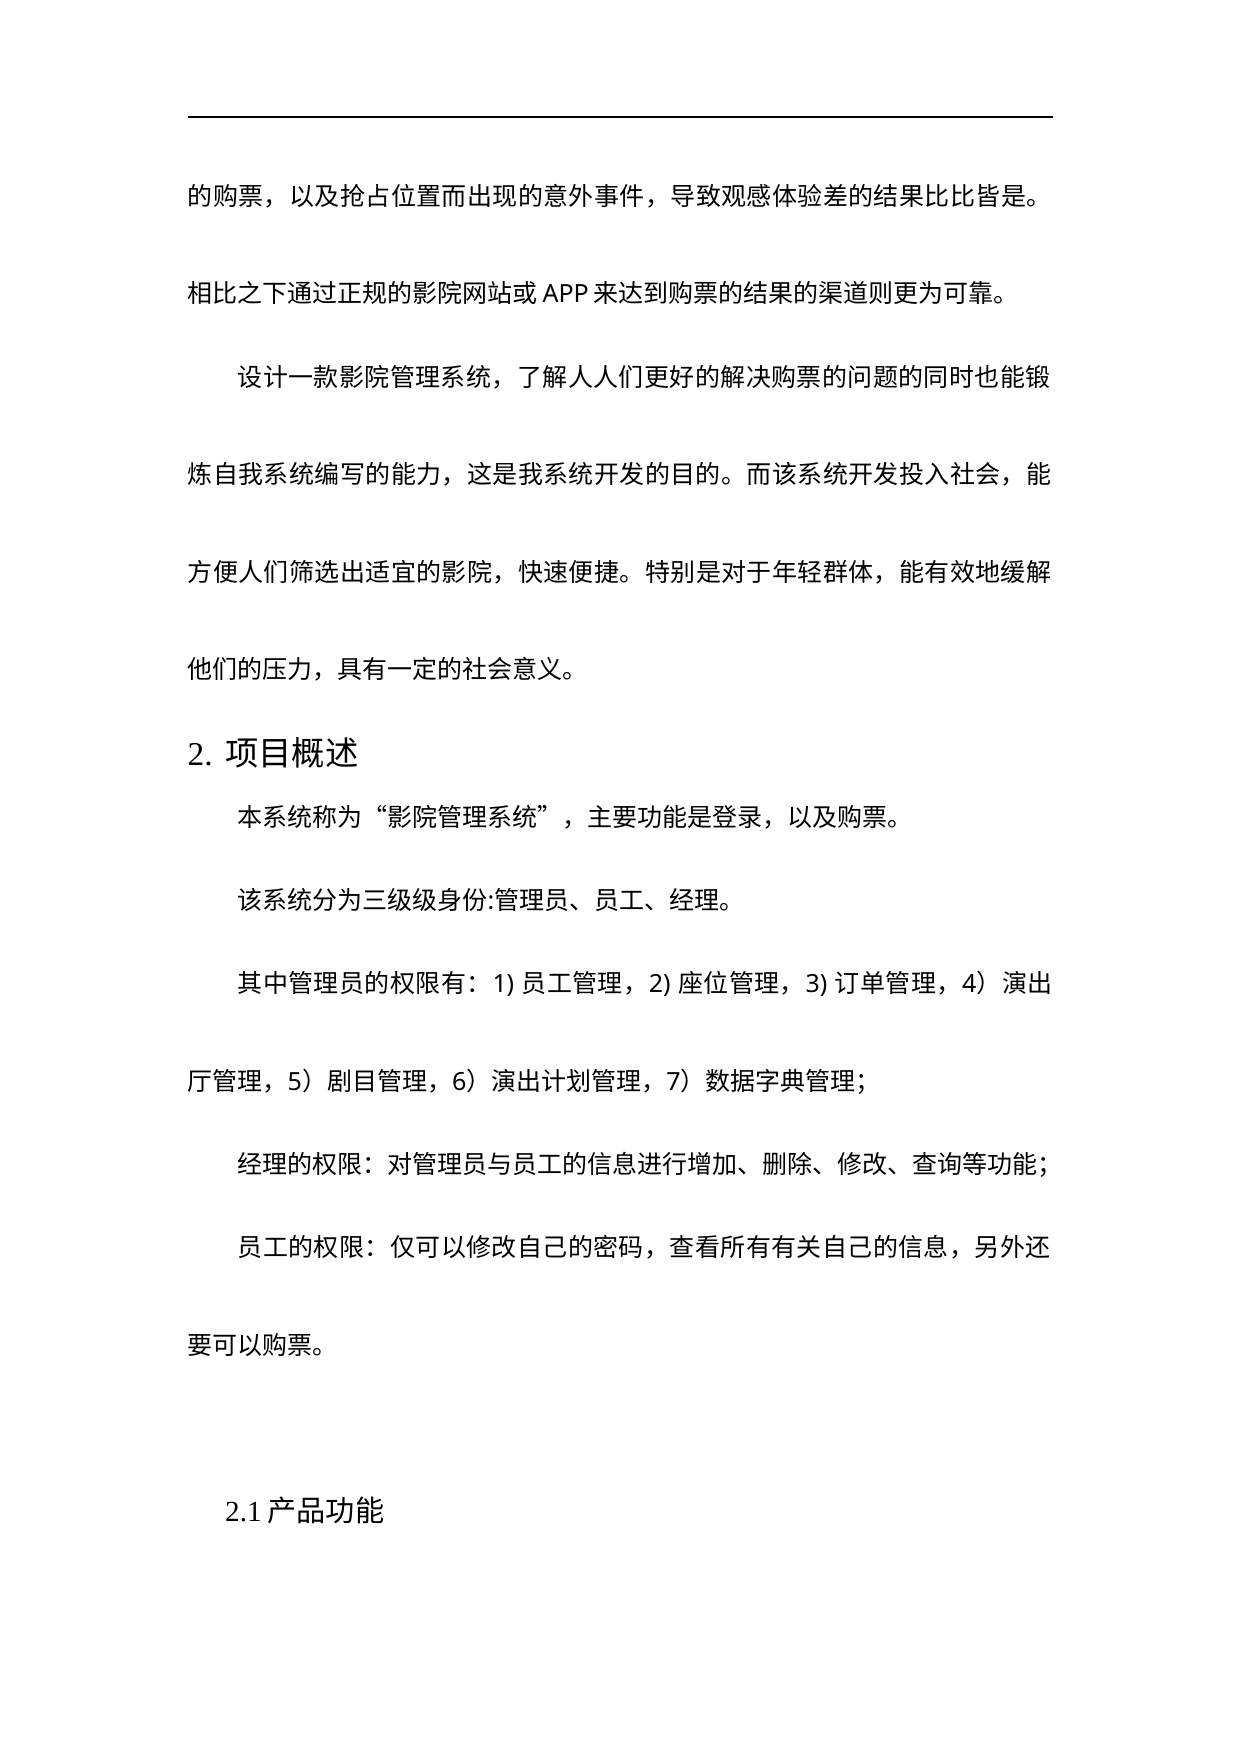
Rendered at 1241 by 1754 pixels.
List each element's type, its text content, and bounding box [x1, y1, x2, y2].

text 其中管理员的权限有：1) 员工管理，2) 座位管理，3) 订单管理，4）演出厅管理，5）剧目管理，6）演出计划管理，7）数据字典管理； [187, 949, 1053, 1112]
text 设计一款影院管理系统，了解人人们更好的解决购票的问题的同时也能锻炼自我系统编写的能力，这是我系统开发的目的。而该系统开发投入社会，能方便人们筛选出适宜的影院，快速便捷。特别是对于年轻群体，能有效地缓解他们的压力，具有一定的社会意义。 [187, 343, 1053, 700]
list 项目概述 [187, 718, 1053, 783]
text 该系统分为三级级身份:管理员、员工、经理。 [187, 866, 1053, 931]
text 本系统称为“影院管理系统”，主要功能是登录，以及购票。 [187, 783, 1053, 848]
text 2.1产品功能 [225, 1476, 1053, 1541]
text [187, 162, 1053, 324]
text 经理的权限：对管理员与员工的信息进行增加、删除、修改、查询等功能； [187, 1130, 1053, 1195]
text 员工的权限：仅可以修改自己的密码，查看所有有关自己的信息，另外还要可以购票。 [187, 1213, 1053, 1376]
